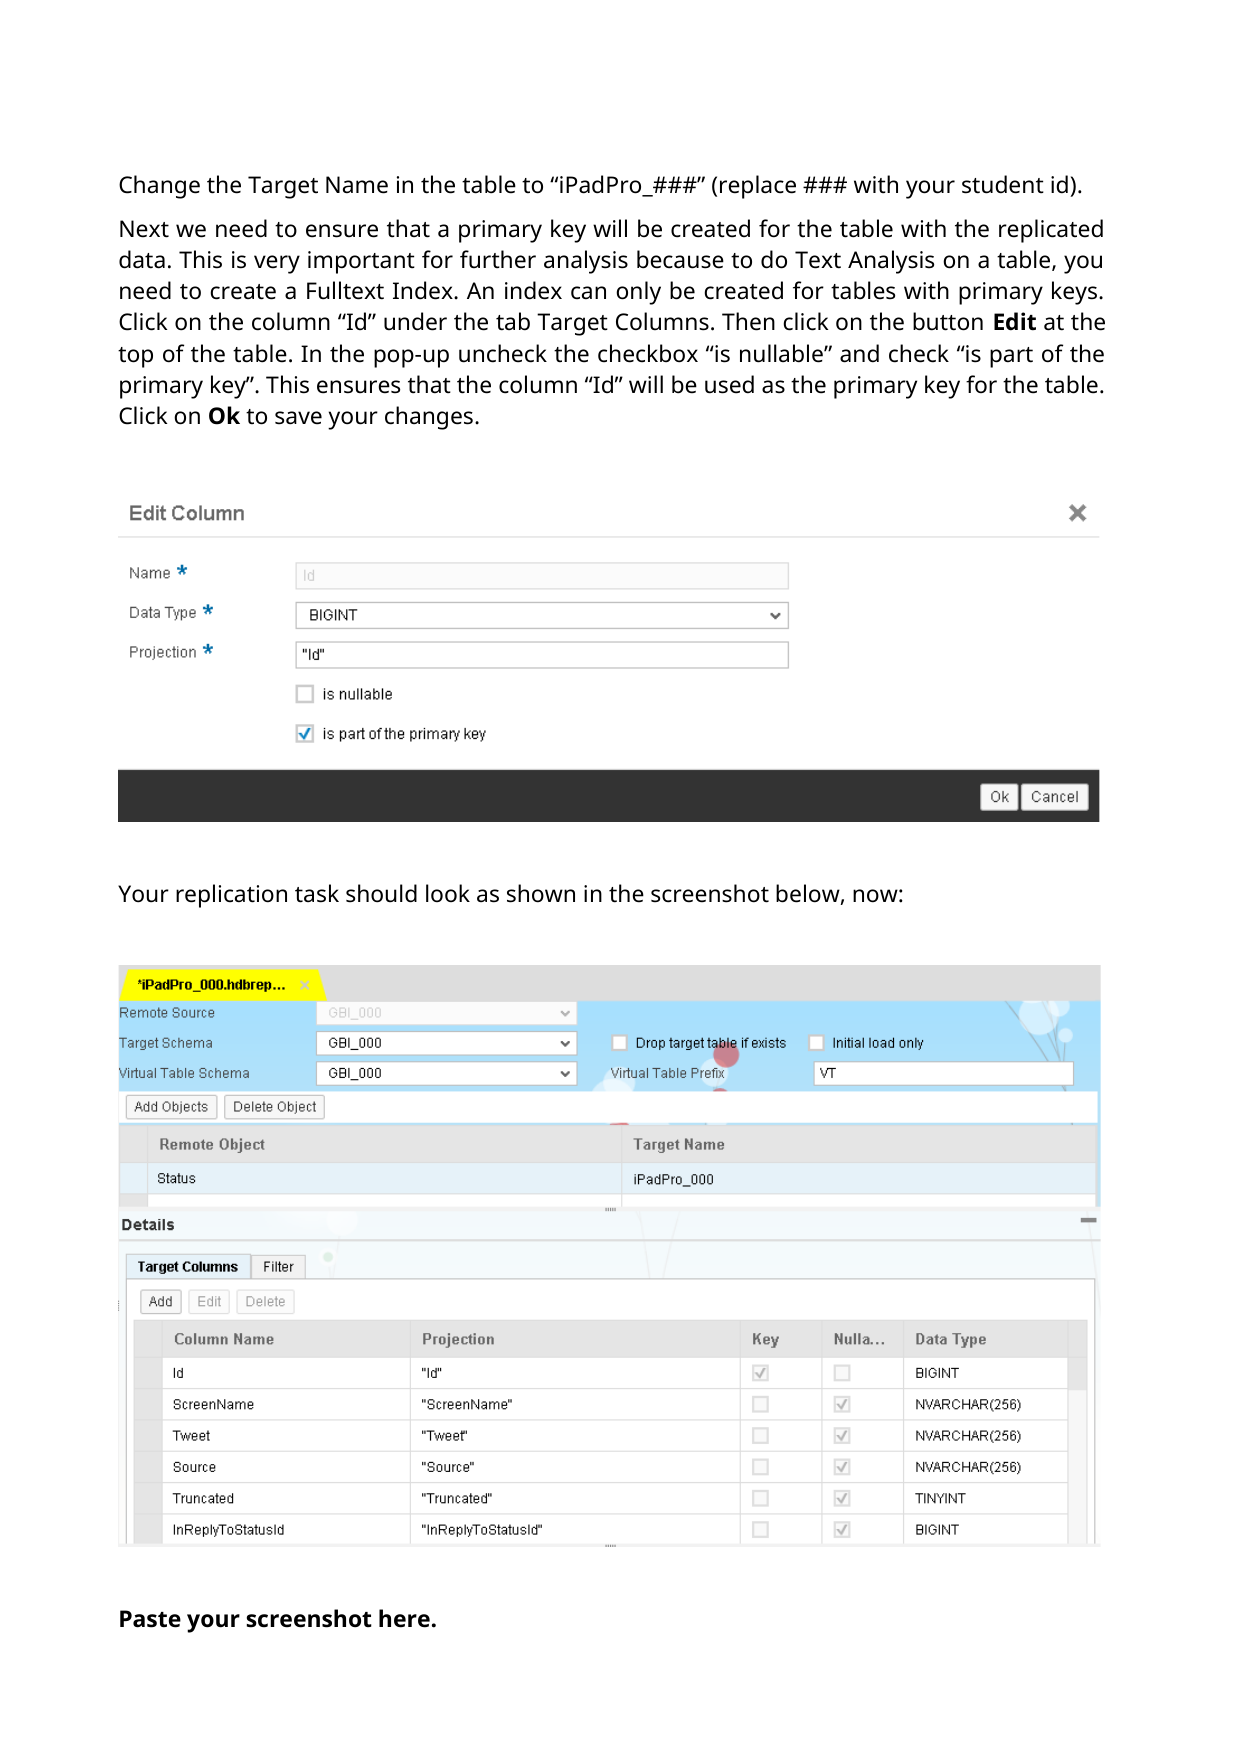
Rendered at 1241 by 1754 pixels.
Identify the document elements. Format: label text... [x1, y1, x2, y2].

picture [118, 487, 1100, 822]
picture [118, 965, 1101, 1547]
text Change the Target Name in the table to “iPadPro_###” (replace ### with your student id). [118, 169, 1106, 200]
text Paste your screenshot here. [118, 1603, 1106, 1634]
text Your replication task should look as shown in the screenshot below, now: [118, 878, 1106, 909]
text Next we need to ensure that a primary key will be created for the table with the replicated data. This is very important for further analysis because to do Text Analysis on a table, you need to create a Fulltext Index. An index can only be created for tables with primary keys. Click on the column “Id” under the tab Target Columns. Then click on the button Edit at the top of the table. In the pop-up uncheck the checkbox “is nullable” and check “is part of the primary key”. This ensures that the column “Id” will be used as the primary key for the table. Click on Ok to save your changes. [118, 213, 1106, 431]
